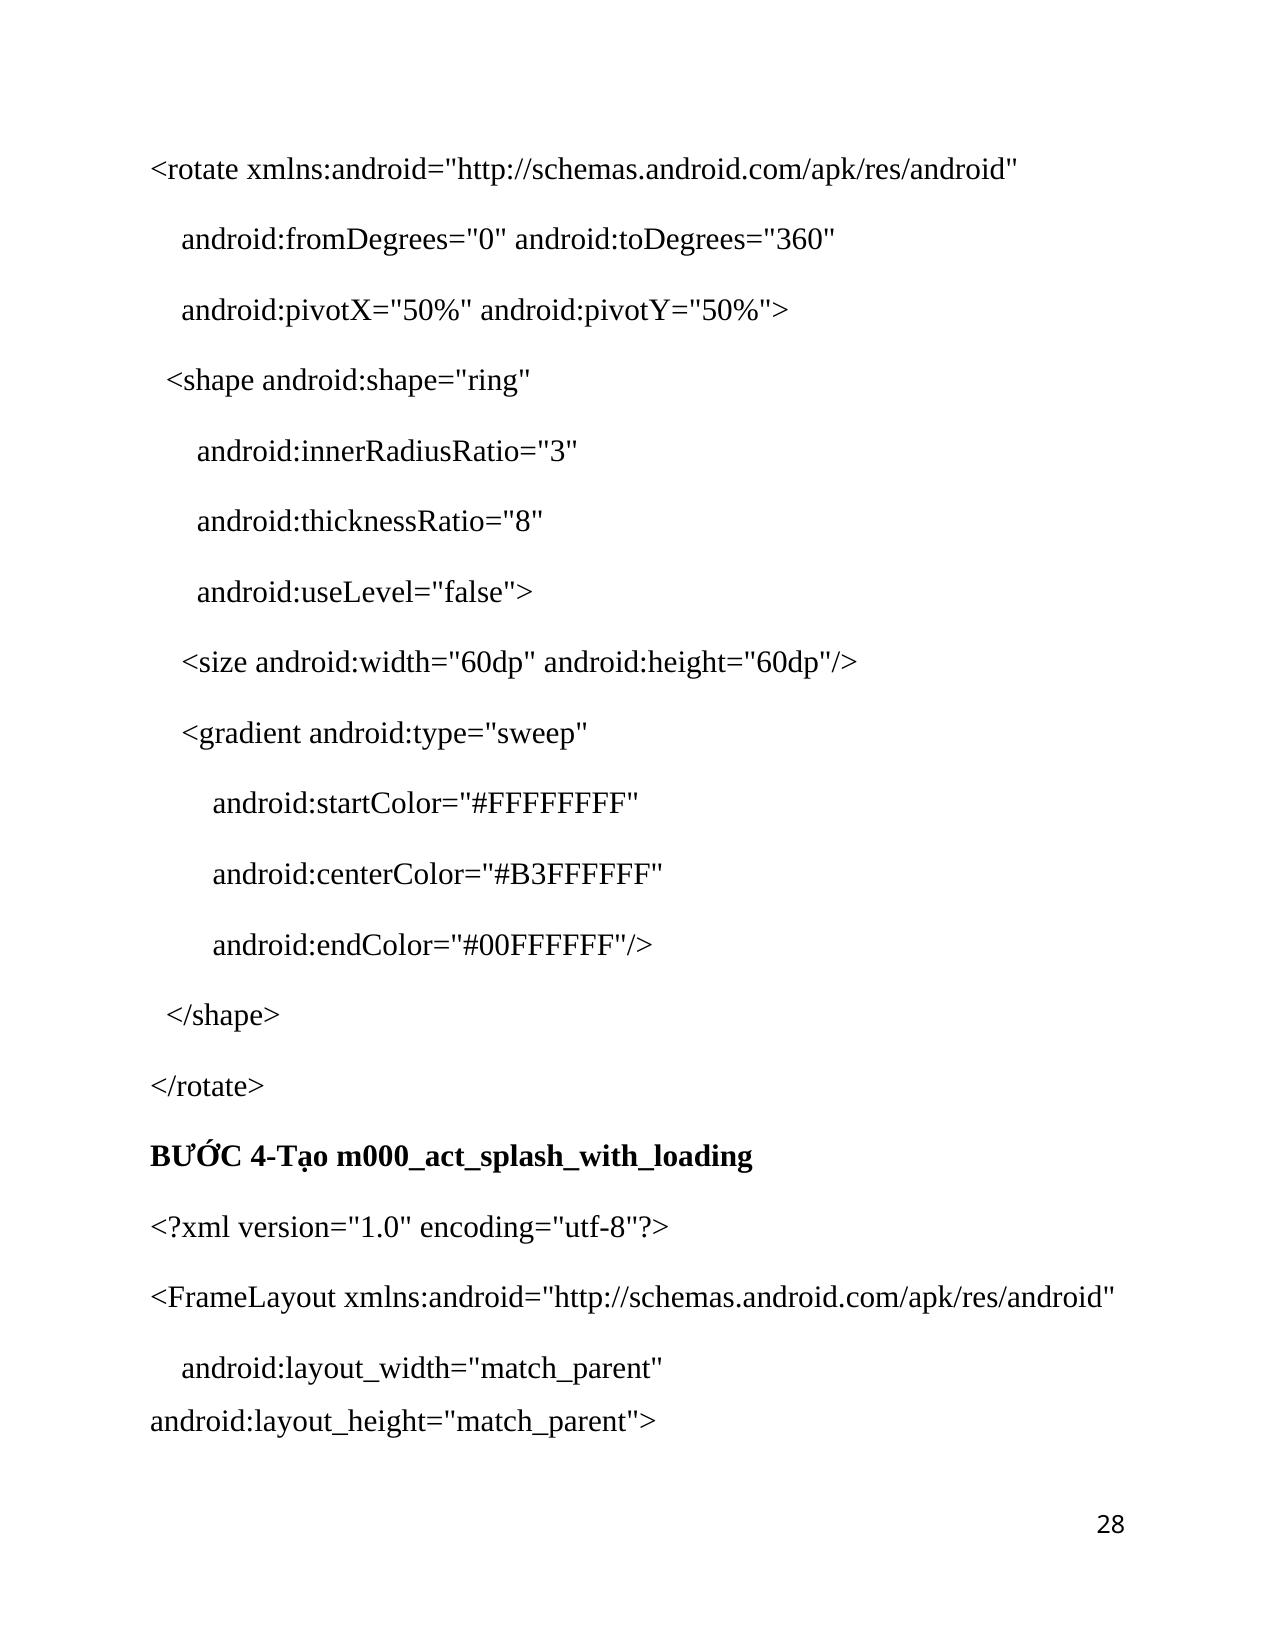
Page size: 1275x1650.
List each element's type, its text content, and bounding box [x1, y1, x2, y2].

text android:innerRadiusRatio="3" [150, 432, 1125, 468]
text android:useLevel="false"> [150, 573, 1125, 609]
text <size android:width="60dp" android:height="60dp"/> [150, 644, 1125, 679]
text </rotate> [150, 1067, 1125, 1103]
text android:fromDegrees="0" android:toDegrees="360" [150, 221, 1125, 256]
text <FrameLayout xmlns:android="http://schemas.android.com/apk/res/android" [150, 1278, 1125, 1314]
text android:centerColor="#B3FFFFFF" [150, 855, 1125, 891]
text </shape> [150, 996, 1125, 1032]
text android:startColor="#FFFFFFFF" [150, 785, 1125, 821]
text BƯỚC 4-Tạo m000_act_splash_with_loading [150, 1137, 1125, 1173]
text android:pivotX="50%" android:pivotY="50%"> [150, 291, 1125, 327]
text <?xml version="1.0" encoding="utf-8"?> [150, 1208, 1125, 1244]
text <gradient android:type="sweep" [150, 714, 1125, 750]
text <rotate xmlns:android="http://schemas.android.com/apk/res/android" [150, 150, 1125, 186]
text <shape android:shape="ring" [150, 362, 1125, 397]
text android:layout_width="match_parent" android:layout_height="match_parent"> [150, 1349, 1125, 1439]
text android:thicknessRatio="8" [150, 503, 1125, 538]
text android:endColor="#00FFFFFF"/> [150, 926, 1125, 962]
